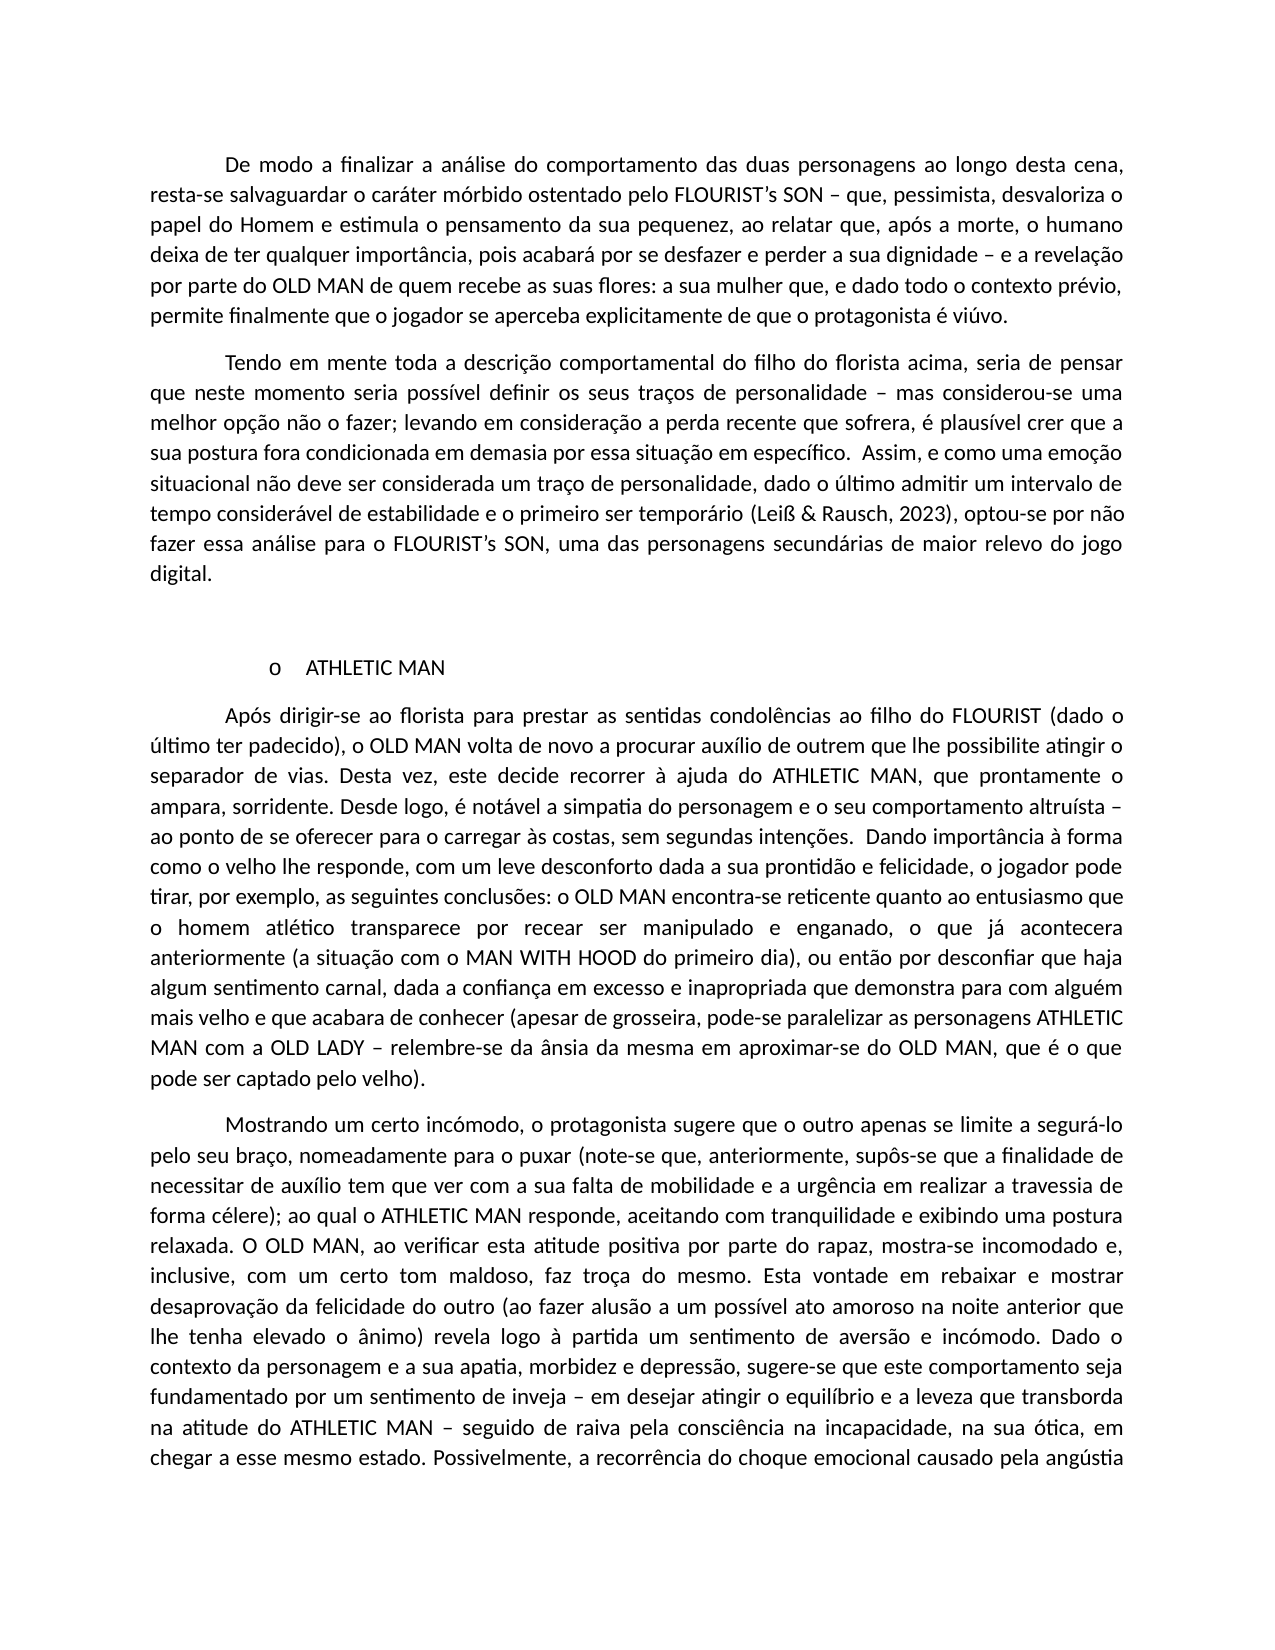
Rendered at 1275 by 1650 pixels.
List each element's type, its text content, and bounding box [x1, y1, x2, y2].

text Tendo em mente toda a descrição comportamental do filho do florista acima, seria de pensar que neste momento seria possível definir os seus traços de personalidade – mas considerou-se uma melhor opção não o fazer; levando em consideração a perda recente que sofrera, é plausível crer que a sua postura fora condicionada em demasia por essa situação em específico. Assim, e como uma emoção situacional não deve ser considerada um traço de personalidade, dado o último admitir um intervalo de tempo considerável de estabilidade e o primeiro ser temporário (Leiß & Rausch, 2023), optou-se por não fazer essa análise para o FLOURIST’s SON, uma das personagens secundárias de maior relevo do jogo digital. [150, 348, 1125, 587]
list ATHLETIC MAN [268, 653, 1125, 682]
text Após dirigir-se ao florista para prestar as sentidas condolências ao filho do FLOURIST (dado o último ter padecido), o OLD MAN volta de novo a procurar auxílio de outrem que lhe possibilite atingir o separador de vias. Desta vez, este decide recorrer à ajuda do ATHLETIC MAN, que prontamente o ampara, sorridente. Desde logo, é notável a simpatia do personagem e o seu comportamento altruísta – ao ponto de se oferecer para o carregar às costas, sem segundas intenções. Dando importância à forma como o velho lhe responde, com um leve desconforto dada a sua prontidão e felicidade, o jogador pode tirar, por exemplo, as seguintes conclusões: o OLD MAN encontra-se reticente quanto ao entusiasmo que o homem atlético transparece por recear ser manipulado e enganado, o que já acontecera anteriormente (a situação com o MAN WITH HOOD do primeiro dia), ou então por desconfiar que haja algum sentimento carnal, dada a confiança em excesso e inapropriada que demonstra para com alguém mais velho e que acabara de conhecer (apesar de grosseira, pode-se paralelizar as personagens ATHLETIC MAN com a OLD LADY – relembre-se da ânsia da mesma em aproximar-se do OLD MAN, que é o que pode ser captado pelo velho). [150, 701, 1125, 1092]
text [150, 1111, 1125, 1471]
text De modo a finalizar a análise do comportamento das duas personagens ao longo desta cena, resta-se salvaguardar o caráter mórbido ostentado pelo FLOURIST’s SON – que, pessimista, desvaloriza o papel do Homem e estimula o pensamento da sua pequenez, ao relatar que, após a morte, o humano deixa de ter qualquer importância, pois acabará por se desfazer e perder a sua dignidade – e a revelação por parte do OLD MAN de quem recebe as suas flores: a sua mulher que, e dado todo o contexto prévio, permite finalmente que o jogador se aperceba explicitamente de que o protagonista é viúvo. [150, 150, 1125, 329]
